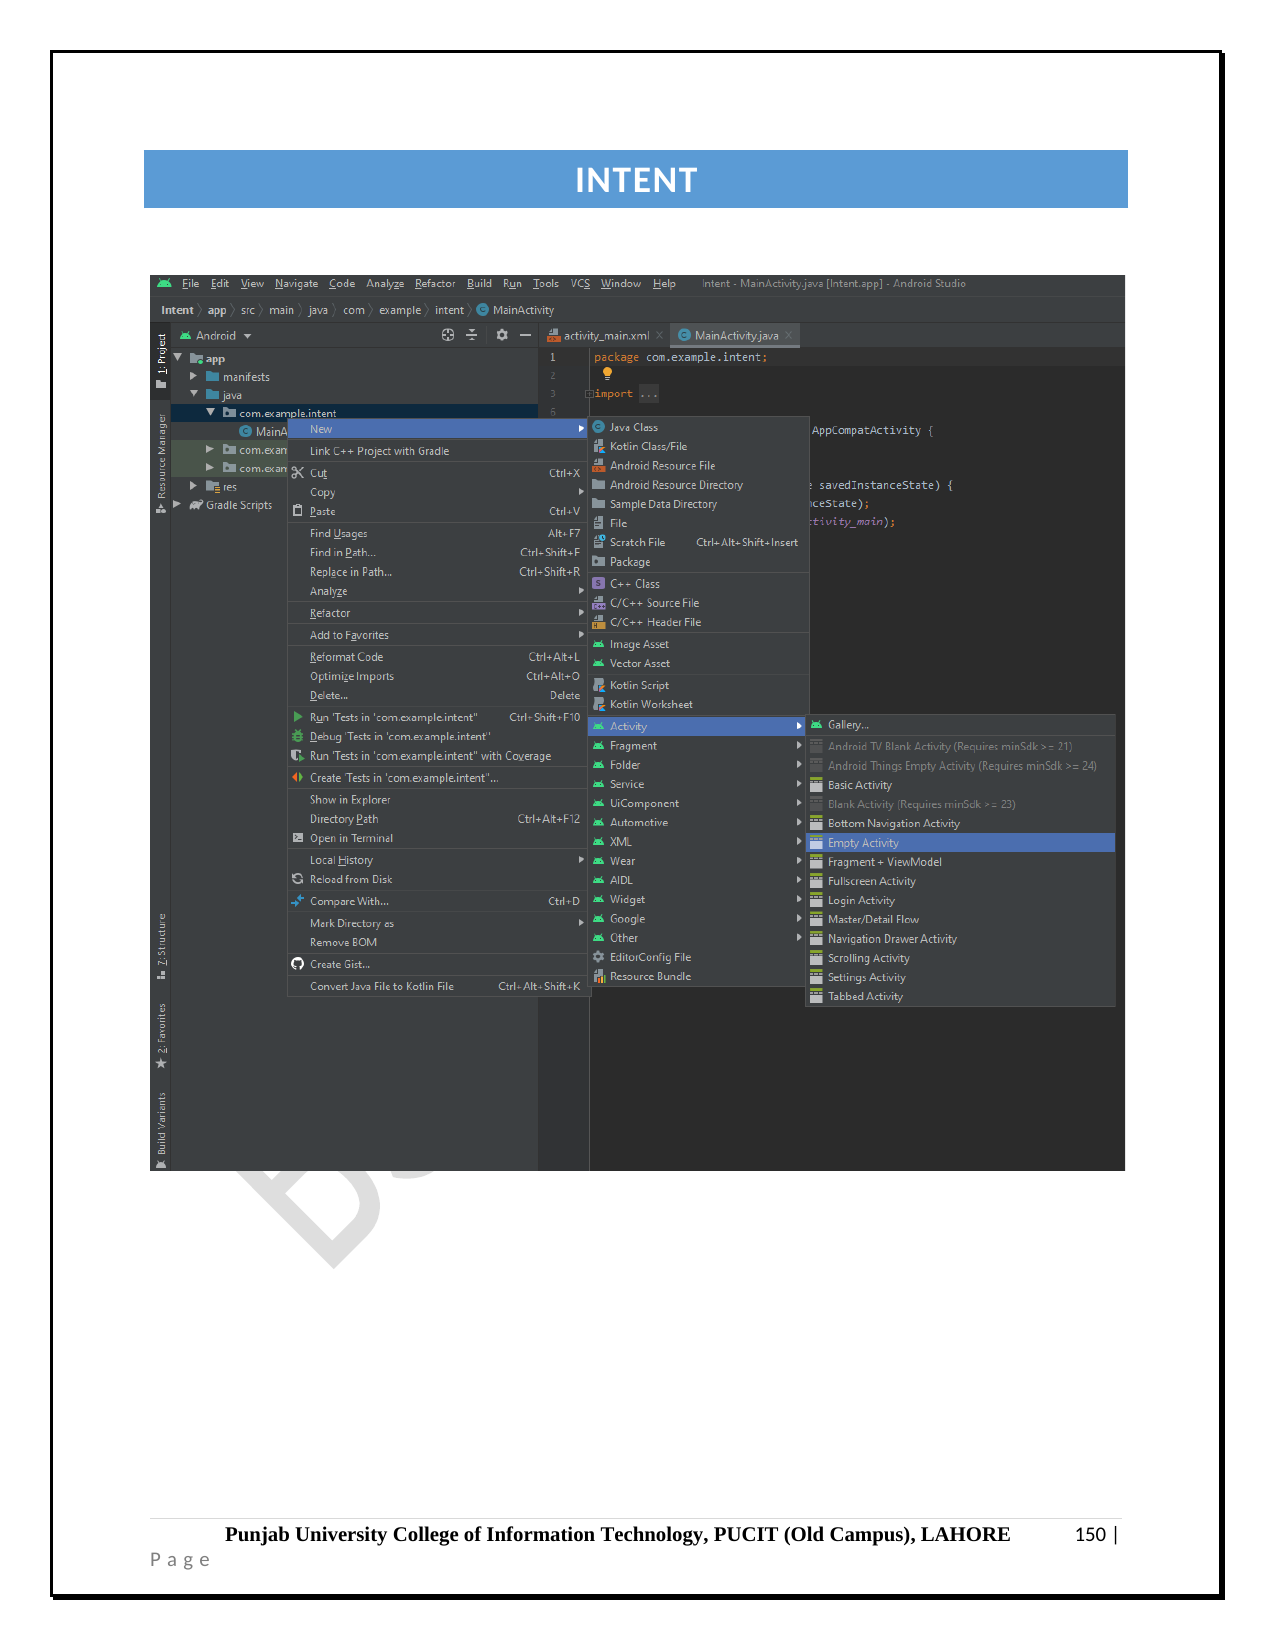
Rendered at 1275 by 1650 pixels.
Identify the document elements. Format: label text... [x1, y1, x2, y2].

picture [150, 275, 1125, 1171]
subtitle Intent [150, 156, 1122, 202]
